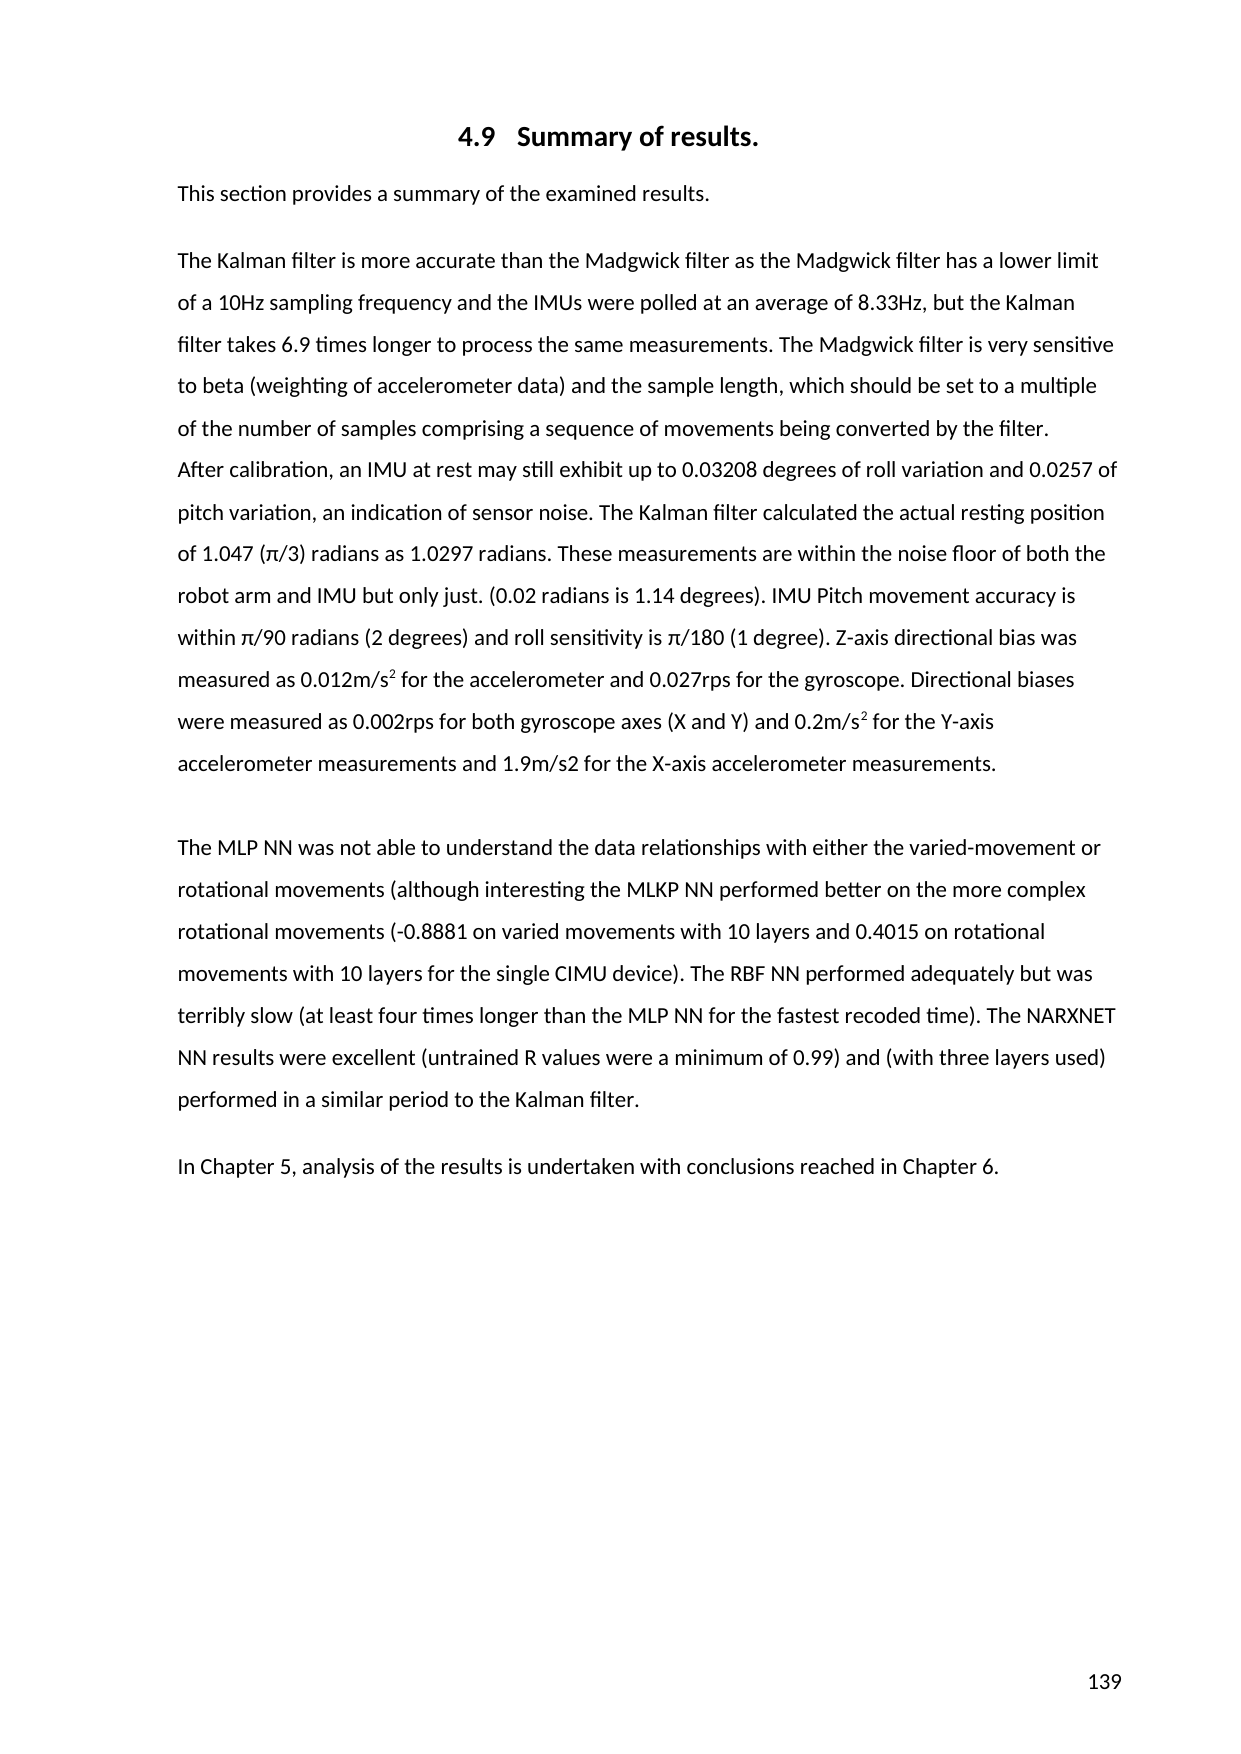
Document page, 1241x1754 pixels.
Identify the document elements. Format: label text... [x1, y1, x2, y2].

subtitle Summary of results. [458, 118, 1122, 154]
text This section provides a summary of the examined results. [177, 179, 1122, 207]
text The Kalman filter is more accurate than the Madgwick filter as the Madgwick filter has a lower limit of a 10Hz sampling frequency and the IMUs were polled at an average of 8.33Hz, but the Kalman filter takes 6.9 times longer to process the same measurements. The Madgwick filter is very sensitive to beta (weighting of accelerometer data) and the sample length, which should be set to a multiple of the number of samples comprising a sequence of movements being converted by the filter. After calibration, an IMU at rest may still exhibit up to 0.03208 degrees of roll variation and 0.0257 of pitch variation, an indication of sensor noise. The Kalman filter calculated the actual resting position of 1.047 (π/3) radians as 1.0297 radians. These measurements are within the noise floor of both the robot arm and IMU but only just. (0.02 radians is 1.14 degrees). IMU Pitch movement accuracy is within π/90 radians (2 degrees) and roll sensitivity is π/180 (1 degree). Z-axis directional bias was measured as 0.012m/s2 for the accelerometer and 0.027rps for the gyroscope. Directional biases were measured as 0.002rps for both gyroscope axes (X and Y) and 0.2m/s2 for the Y-axis accelerometer measurements and 1.9m/s2 for the X-axis accelerometer measurements. The MLP NN was not able to understand the data relationships with either the varied-movement or rotational movements (although interesting the MLKP NN performed better on the more complex rotational movements (-0.8881 on varied movements with 10 layers and 0.4015 on rotational movements with 10 layers for the single CIMU device). The RBF NN performed adequately but was terribly slow (at least four times longer than the MLP NN for the fastest recoded time). The NARXNET NN results were excellent (untrained R values were a minimum of 0.99) and (with three layers used) performed in a similar period to the Kalman filter. [177, 246, 1122, 1113]
text In Chapter 5, analysis of the results is undertaken with conclusions reached in Chapter 6. [177, 1152, 1122, 1222]
